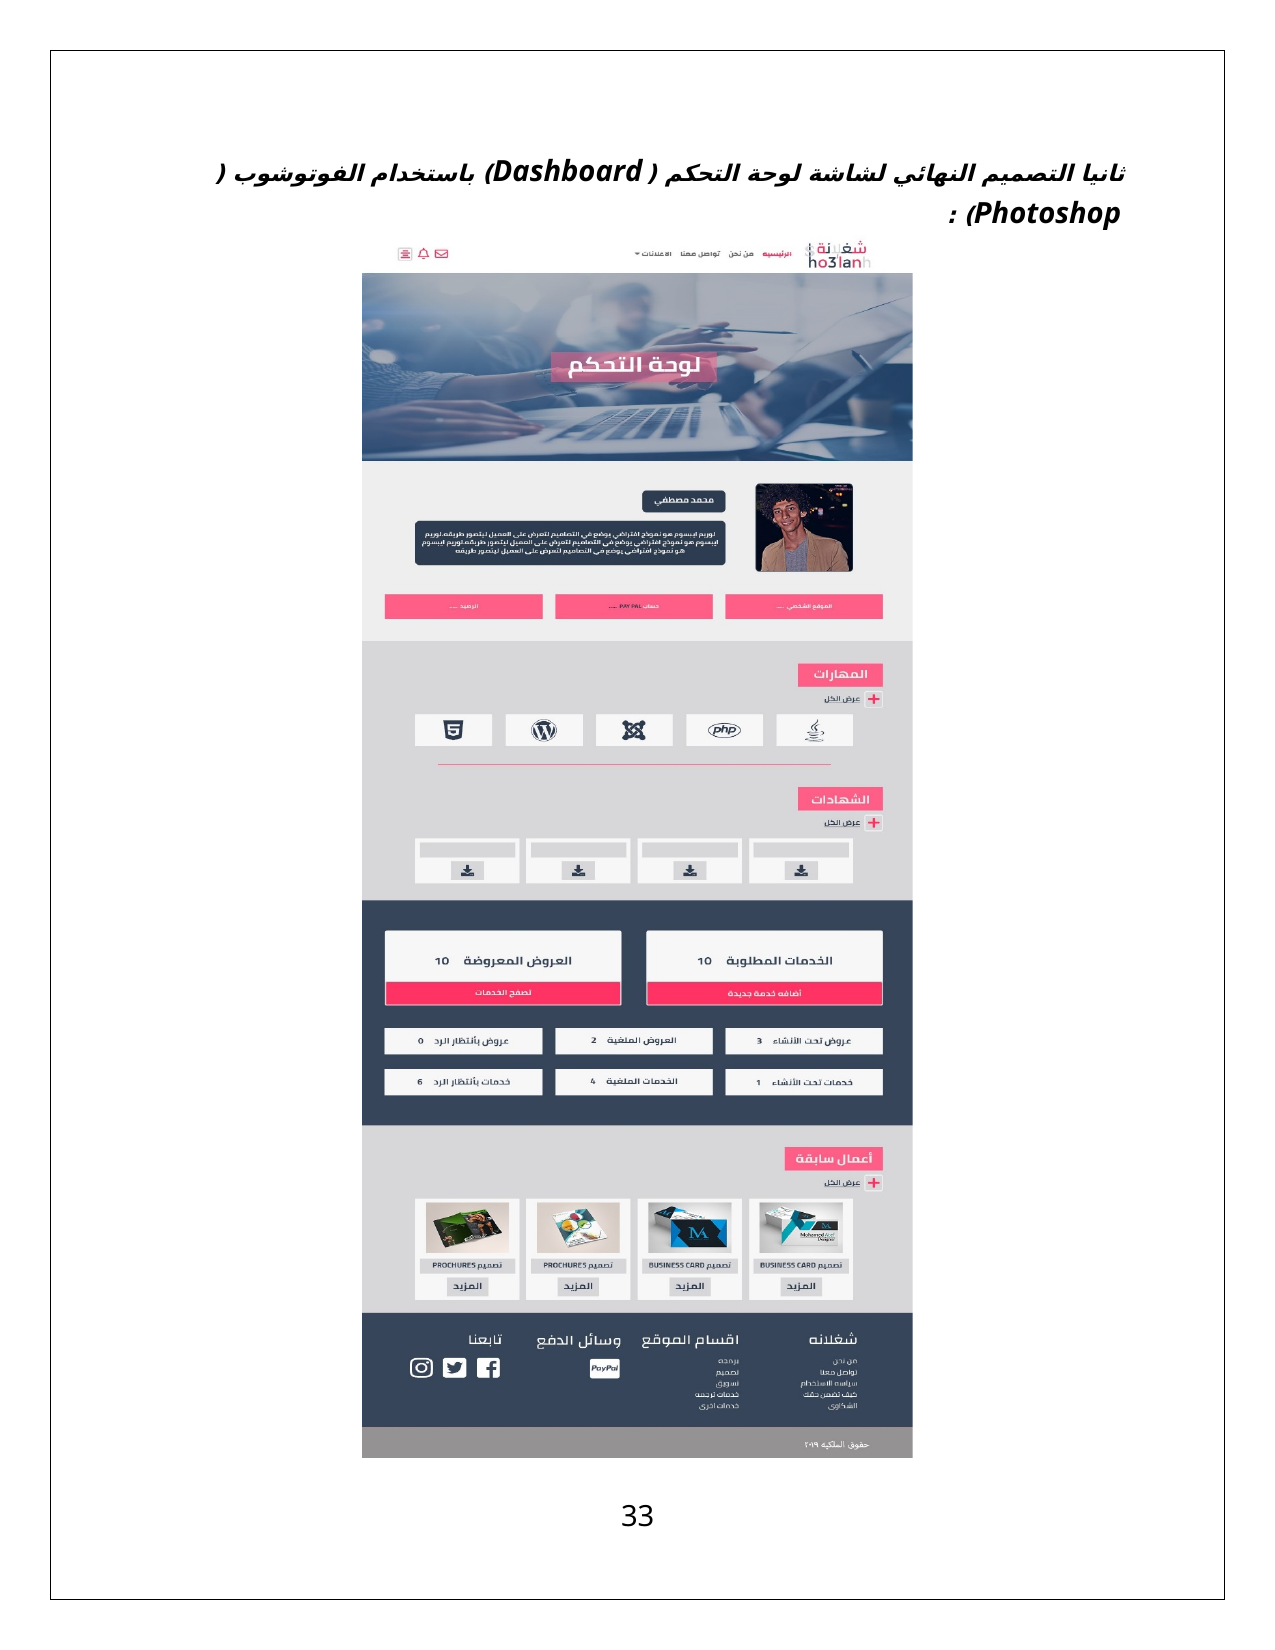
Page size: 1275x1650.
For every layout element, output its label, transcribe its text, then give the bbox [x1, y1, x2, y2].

picture [362, 235, 913, 1458]
subtitle ثانيا التصميم النهائي لشاشة لوحة التحكم (Dashboard) باستخدام الفوتوشوب (Photoshop) : [150, 150, 1124, 232]
